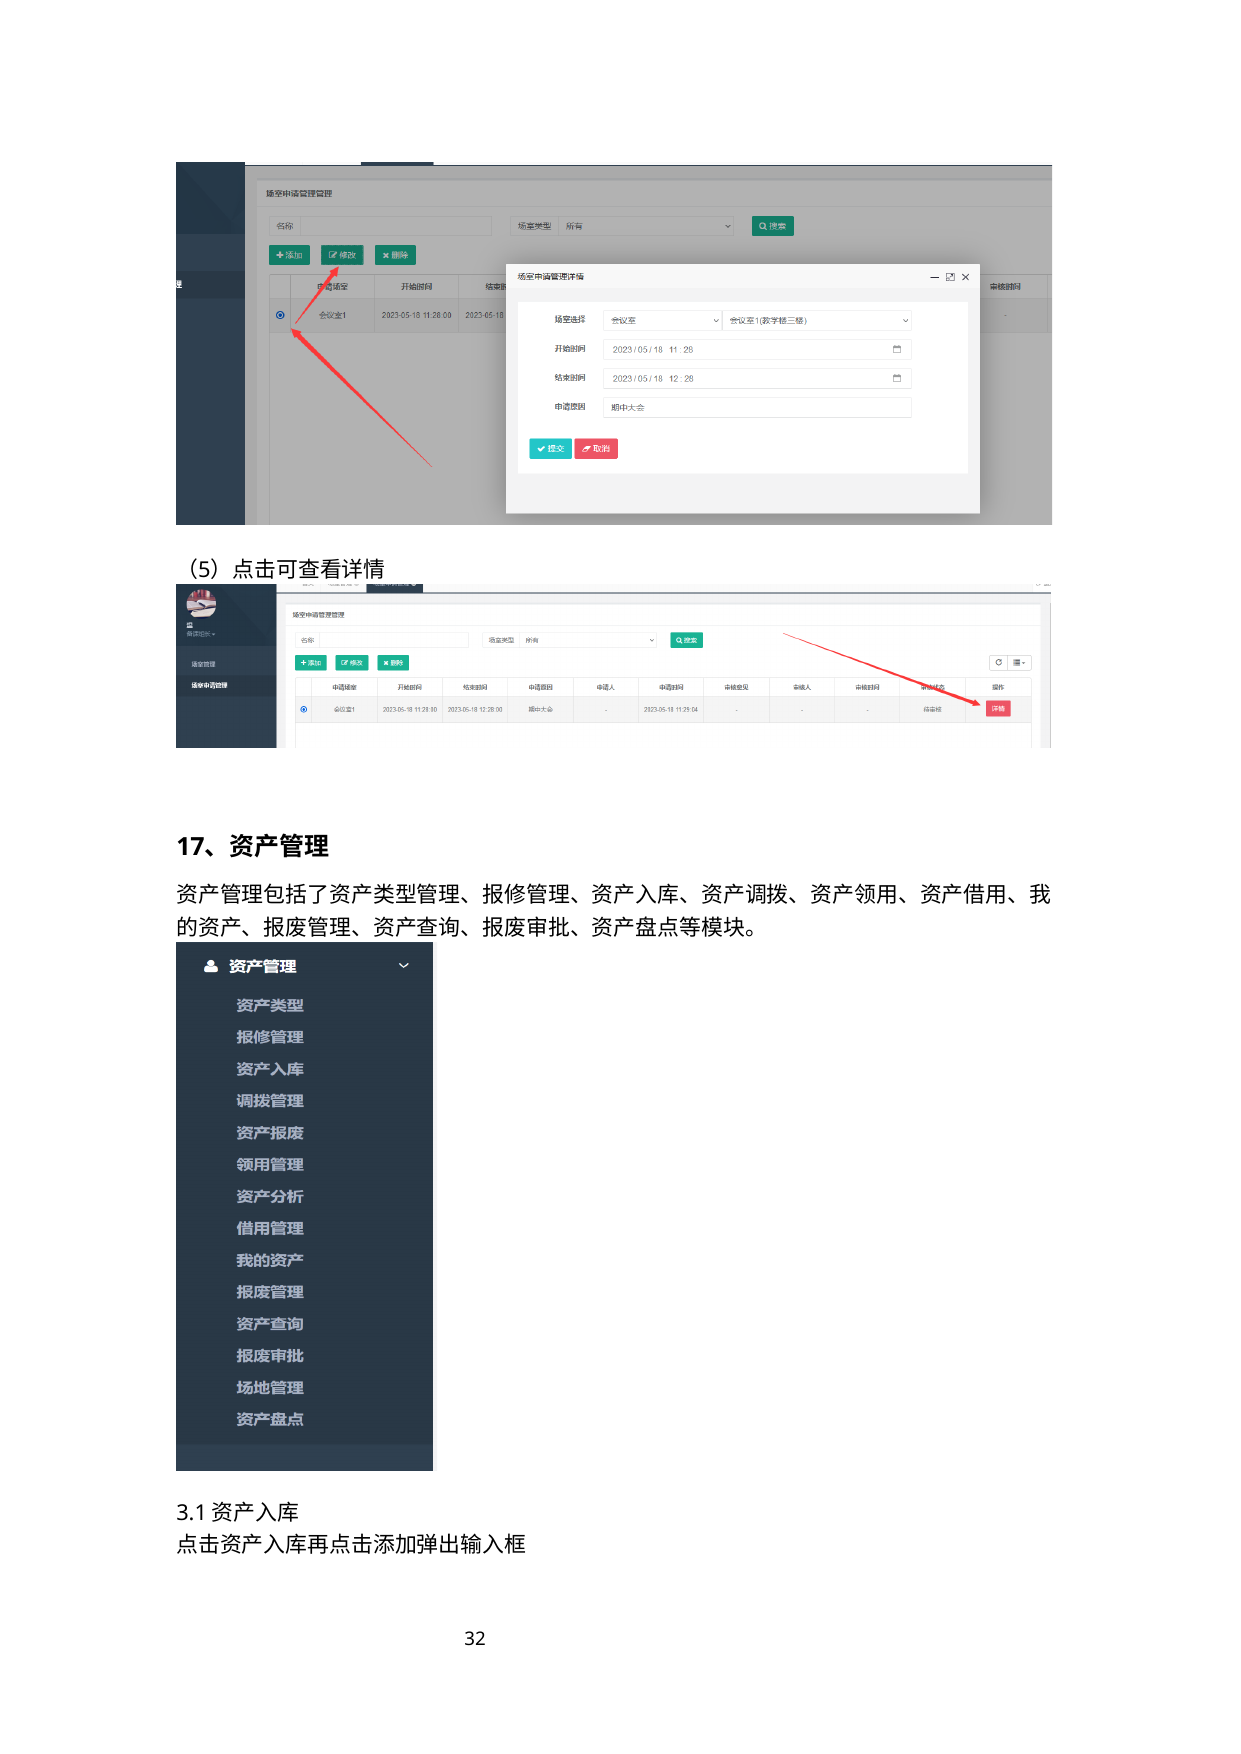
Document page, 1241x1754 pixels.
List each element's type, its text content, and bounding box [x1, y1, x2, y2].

list 资产管理包括了资产类型管理、报修管理、资产入库、资产调拨、资产领用、资产借用、我的资产、报废管理、资产查询、报废审批、资产盘点等模块。 [176, 877, 1053, 942]
list 点击资产入库再点击添加弹出输入框 [176, 1527, 1053, 1559]
picture [176, 942, 438, 1471]
list 点击可查看详情 [176, 552, 1053, 584]
list 3.1资产入库 [176, 1494, 1053, 1527]
list 17、资产管理 [176, 812, 1053, 877]
picture [176, 584, 1051, 748]
picture [176, 162, 1053, 525]
